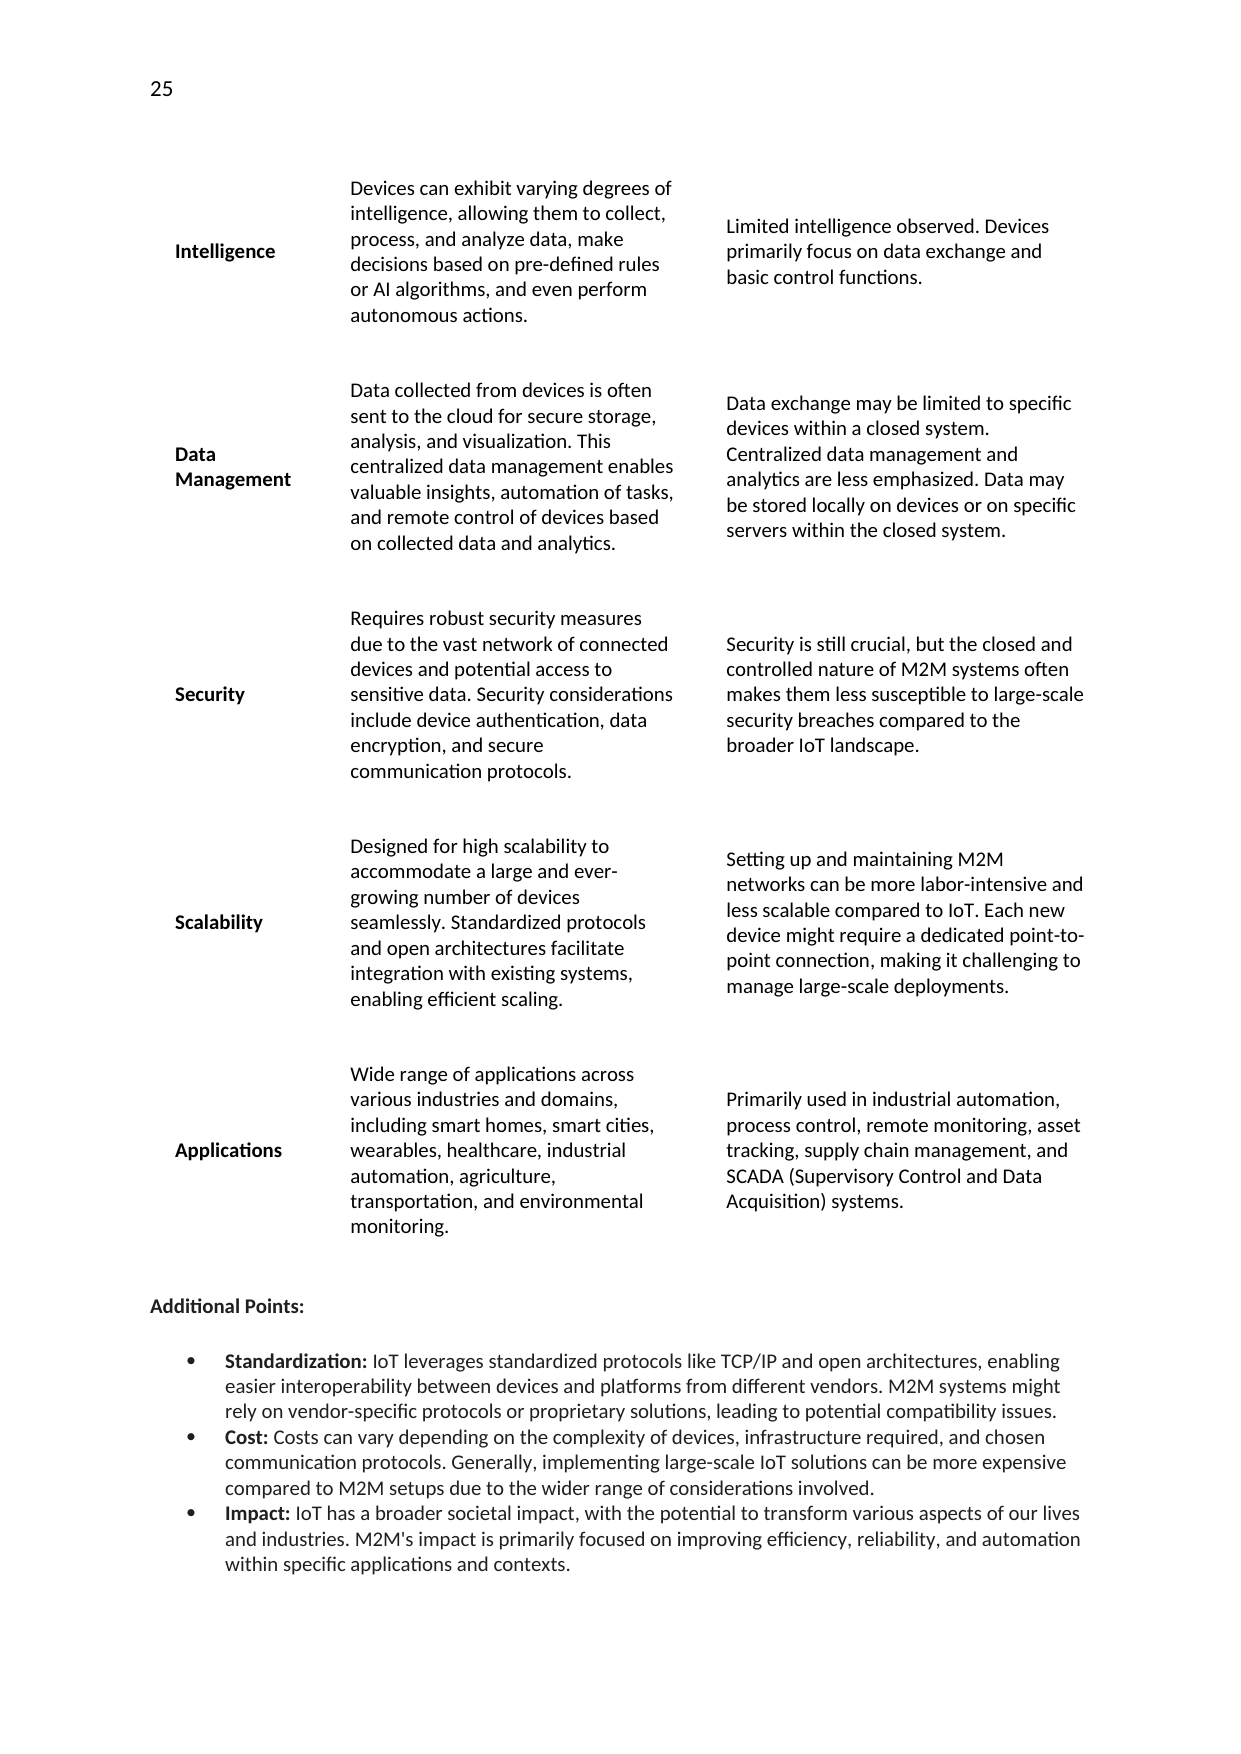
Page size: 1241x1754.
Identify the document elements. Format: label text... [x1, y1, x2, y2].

list Standardization: IoT leverages standardized protocols like TCP/IP and open architectures, enabling easier interoperability between devices and platforms from different vendors. M2M systems might rely on vendor-specific protocols or proprietary solutions, leading to potential compatibility issues. [187, 1348, 1090, 1424]
table_cell Data exchange may be limited to specific devices within a closed system. Centralized data management and analytics are less emphasized. Data may be stored locally on devices or on specific servers within the closed system. [701, 353, 1110, 580]
table_cell Limited intelligence observed. Devices primarily focus on data exchange and basic control functions. [701, 150, 1110, 352]
table_cell Applications [150, 1036, 325, 1264]
table_cell Requires robust security measures due to the vast network of connected devices and potential access to sensitive data. Security considerations include device authentication, data encryption, and secure communication protocols. [325, 580, 701, 808]
table_cell Wide range of applications across various industries and domains, including smart homes, smart cities, wearables, healthcare, industrial automation, agriculture, transportation, and environmental monitoring. [325, 1036, 701, 1264]
list Cost: Costs can vary depending on the complexity of devices, infrastructure required, and chosen communication protocols. Generally, implementing large-scale IoT solutions can be more expensive compared to M2M setups due to the wider range of considerations involved. [187, 1424, 1090, 1500]
table_cell Intelligence [150, 150, 325, 352]
list Impact: IoT has a broader societal impact, with the potential to transform various aspects of our lives and industries. M2M's impact is primarily focused on improving efficiency, reliability, and automation within specific applications and contexts. [187, 1500, 1090, 1577]
table_cell Primarily used in industrial automation, process control, remote monitoring, asset tracking, supply chain management, and SCADA (Supervisory Control and Data Acquisition) systems. [701, 1036, 1110, 1264]
text Additional Points: [150, 1293, 1090, 1319]
table_cell Setting up and maintaining M2M networks can be more labor-intensive and less scalable compared to IoT. Each new device might require a dedicated point-to-point connection, making it challenging to manage large-scale deployments. [701, 808, 1110, 1036]
table_cell Data Management [150, 353, 325, 580]
table_cell Security [150, 580, 325, 808]
table_cell Devices can exhibit varying degrees of intelligence, allowing them to collect, process, and analyze data, make decisions based on pre-defined rules or AI algorithms, and even perform autonomous actions. [325, 150, 701, 352]
table_cell Scalability [150, 808, 325, 1036]
table_cell Data collected from devices is often sent to the cloud for secure storage, analysis, and visualization. This centralized data management enables valuable insights, automation of tasks, and remote control of devices based on collected data and analytics. [325, 353, 701, 580]
table_cell Security is still crucial, but the closed and controlled nature of M2M systems often makes them less susceptible to large-scale security breaches compared to the broader IoT landscape. [701, 580, 1110, 808]
table_cell Designed for high scalability to accommodate a large and ever-growing number of devices seamlessly. Standardized protocols and open architectures facilitate integration with existing systems, enabling efficient scaling. [325, 808, 701, 1036]
